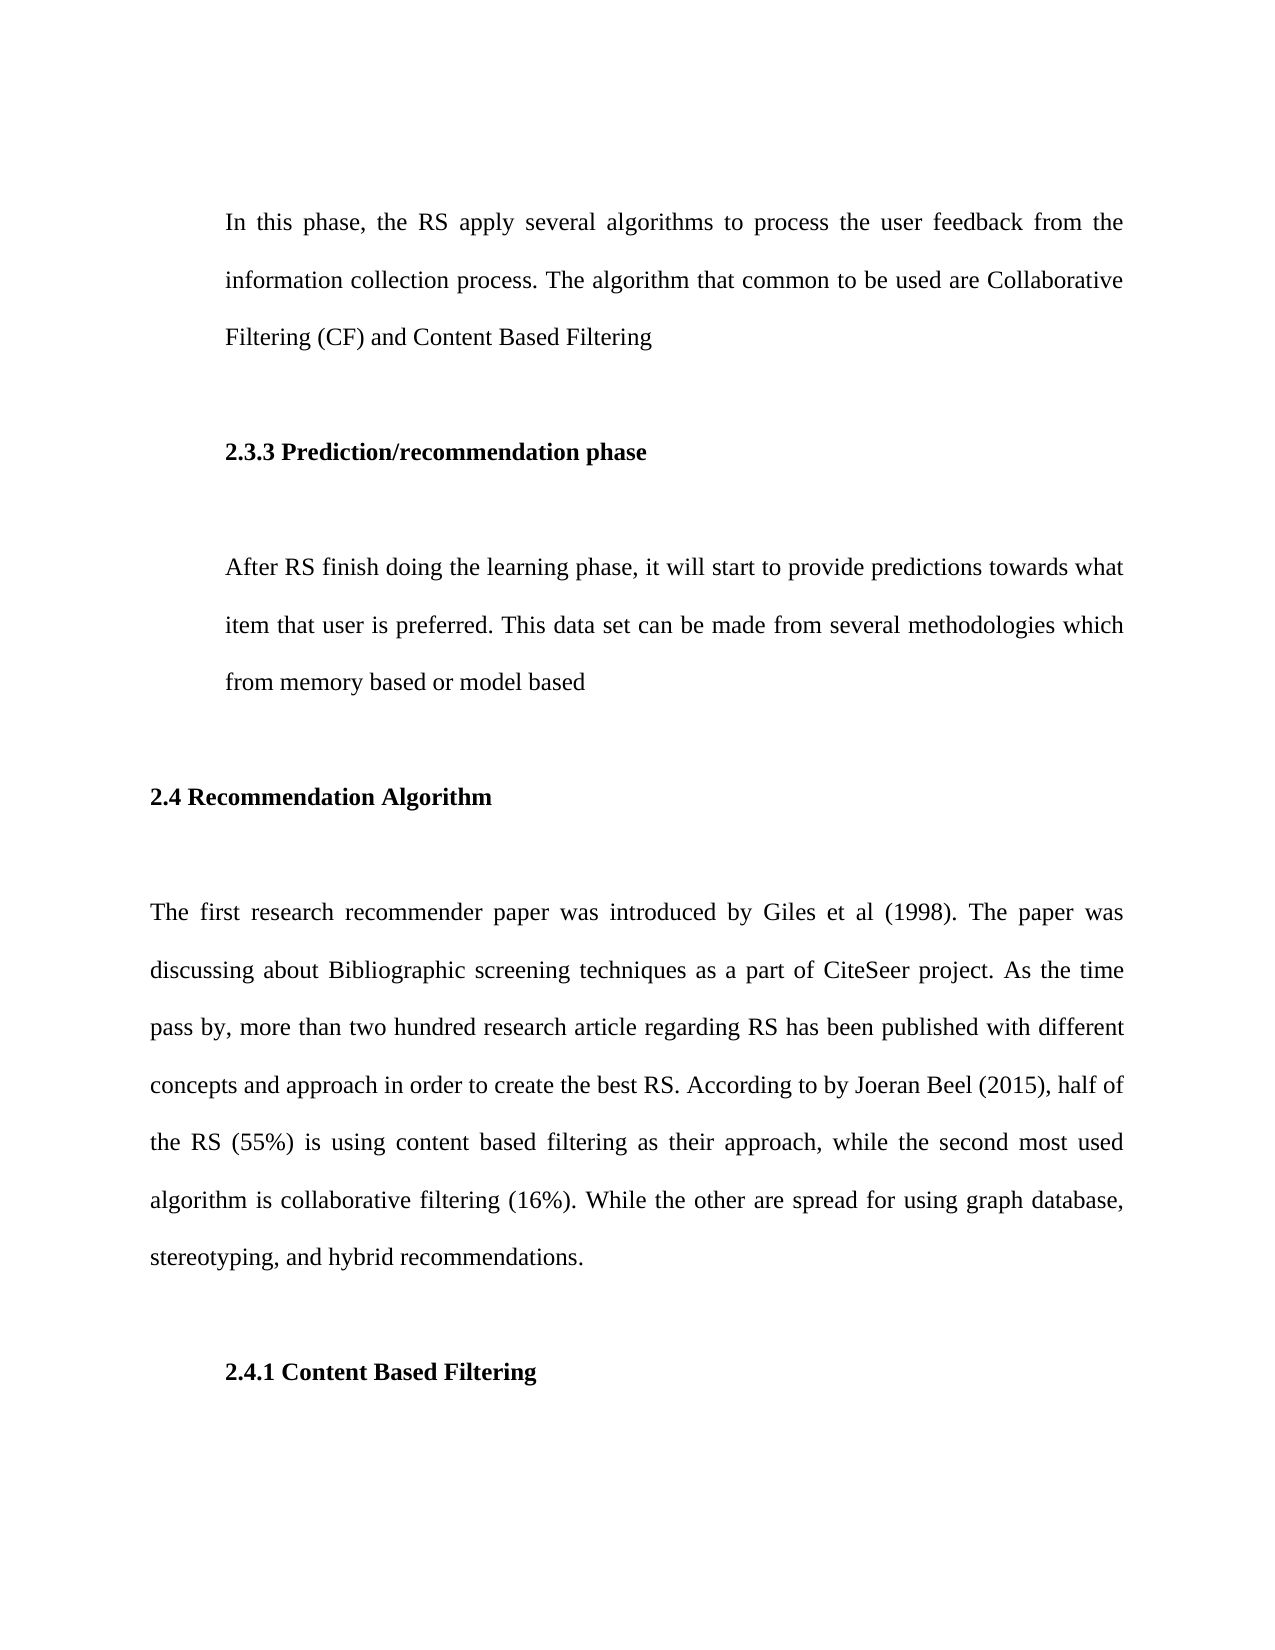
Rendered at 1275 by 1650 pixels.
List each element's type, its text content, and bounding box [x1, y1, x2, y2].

text After RS finish doing the learning phase, it will start to provide predictions towards what item that user is preferred. This data set can be made from several methodologies which from memory based or model based [225, 552, 1125, 696]
text The first research recommender paper was introduced by Giles et al (1998). The paper was discussing about Bibliographic screening techniques as a part of CiteSeer project. As the time pass by, more than two hundred research article regarding RS has been published with different concepts and approach in order to create the best RS. According to by Joeran Beel (2015), half of the RS (55%) is using content based filtering as their approach, while the second most used algorithm is collaborative filtering (16%). While the other are spread for using graph database, stereotyping, and hybrid recommendations. [150, 897, 1125, 1271]
text 2.3.3 Prediction/recommendation phase [225, 437, 1125, 466]
text In this phase, the RS apply several algorithms to process the user feedback from the information collection process. The algorithm that common to be used are Collaborative Filtering (CF) and Content Based Filtering [225, 207, 1125, 351]
text 2.4.1 Content Based Filtering [225, 1357, 1125, 1386]
text 2.4 Recommendation Algorithm [150, 782, 1125, 811]
